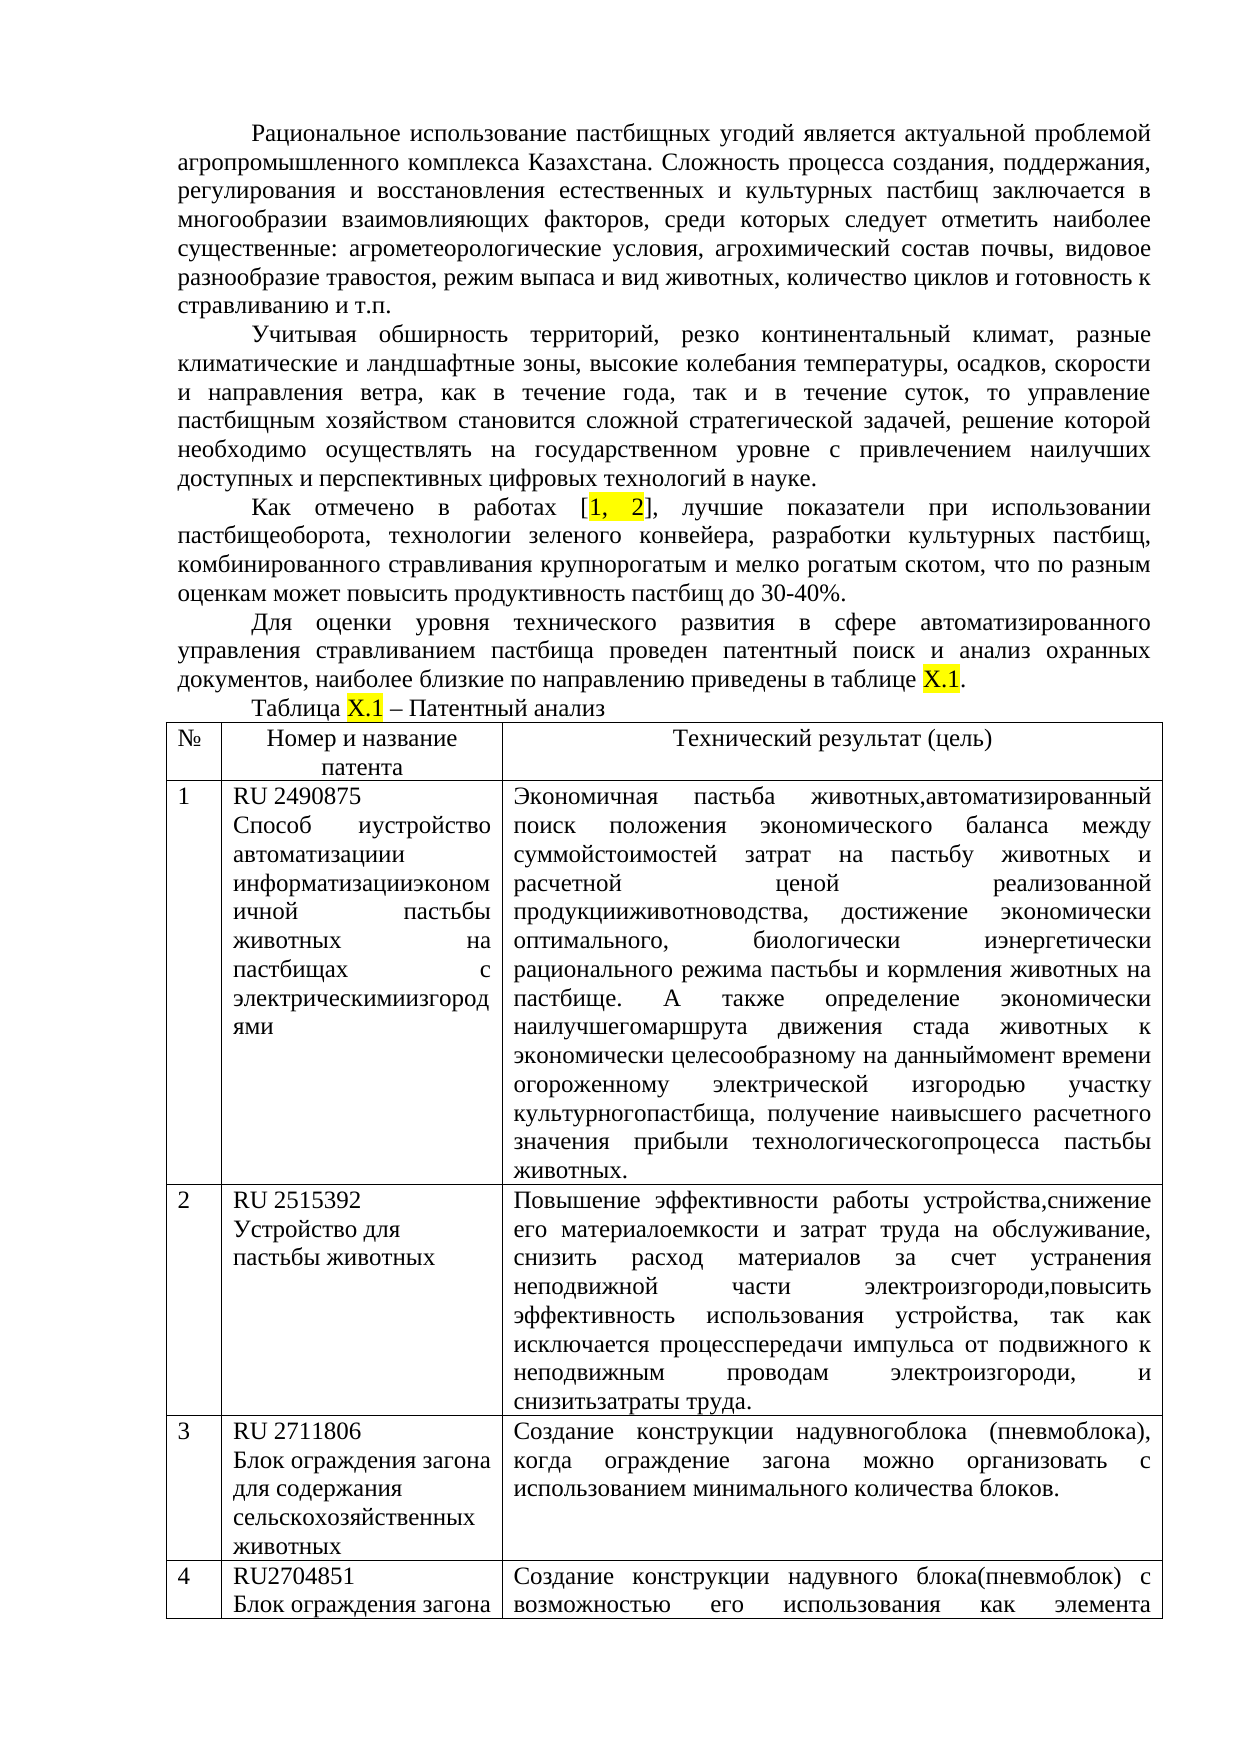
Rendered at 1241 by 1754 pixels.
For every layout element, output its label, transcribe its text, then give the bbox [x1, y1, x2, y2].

table_cell 3 [167, 1416, 221, 1560]
table_cell RU 2515392 Устройство для пастьбы животных [222, 1185, 502, 1415]
table_cell Повышение эффективности работы устройства,снижение его материалоемкости и затрат труда на обслуживание, снизить расход материалов за счет устранения неподвижной части электроизгороди,повысить эффективность использования устройства, так как исключается процесспередачи импульса от подвижного к неподвижным проводам электроизгороди, и снизитьзатраты труда. [503, 1185, 1162, 1415]
table_cell RU 2490875 Способ иустройство автоматизациии информатизацииэкономичной пастьбы животных на пастбищах с электрическимиизгородями [222, 781, 502, 1184]
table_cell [503, 1561, 1162, 1618]
text Таблица Х.1 – Патентный анализ [383, 693, 1152, 722]
text Рациональное использование пастбищных угодий является актуальной проблемой агропромышленного комплекса Казахстана. Сложность процесса создания, поддержания, регулирования и восстановления естественных и культурных пастбищ заключается в многообразии взаимовлияющих факторов, среди которых следует отметить наиболее существенные: агрометеорологические условия, агрохимический состав почвы, видовое разнообразие травостоя, режим выпаса и вид животных, количество циклов и готовность к стравливанию и т.п. [177, 118, 1152, 319]
table_cell RU 2711806 Блок ограждения загона для содержания сельскохозяйственных животных [222, 1416, 502, 1560]
table_header Технический результат (цель) [503, 723, 1162, 780]
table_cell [222, 1561, 502, 1618]
table_cell 4 [167, 1561, 221, 1618]
text Учитывая обширность территорий, резко континентальный климат, разные климатические и ландшафтные зоны, высокие колебания температуры, осадков, скорости и направления ветра, как в течение года, так и в течение суток, то управление пастбищным хозяйством становится сложной стратегической задачей, решение которой необходимо осуществлять на государственном уровне с привлечением наилучших доступных и перспективных цифровых технологий в науке. [177, 319, 1152, 492]
table_cell Создание конструкции надувногоблока (пневмоблока), когда ограждение загона можно организовать с использованием минимального количества блоков. [503, 1416, 1162, 1560]
table_cell 1 [167, 781, 221, 1184]
text Для оценки уровня технического развития в сфере автоматизированного управления стравливанием пастбища проведен патентный поиск и анализ охранных документов, наиболее близкие по направлению приведены в таблице Х.1. [177, 607, 1152, 693]
text Как отмечено в работах [1, 2], лучшие показатели при использовании пастбищеоборота, технологии зеленого конвейера, разработки культурных пастбищ, комбинированного стравливания крупнорогатым и мелко рогатым скотом, что по разным оценкам может повысить продуктивность пастбищ до 30-40%. [177, 492, 1152, 607]
table_cell Экономичная пастьба животных,автоматизированный поиск положения экономического баланса между суммойстоимостей затрат на пастьбу животных и расчетной ценой реализованной продукцииживотноводства, достижение экономически оптимального, биологически иэнергетически рационального режима пастьбы и кормления животных на пастбище. А также определение экономически наилучшегомаршрута движения стада животных к экономически целесообразному на данныймомент времени огороженному электрической изгородью участку культурногопастбища, получение наивысшего расчетного значения прибыли технологическогопроцесса пастьбы животных. [503, 781, 1162, 1184]
table_header Номер и название патента [222, 723, 502, 780]
table_cell 2 [167, 1185, 221, 1415]
text Таблица Х.1 – Патентный анализ [177, 693, 347, 722]
table_header № [167, 723, 221, 780]
